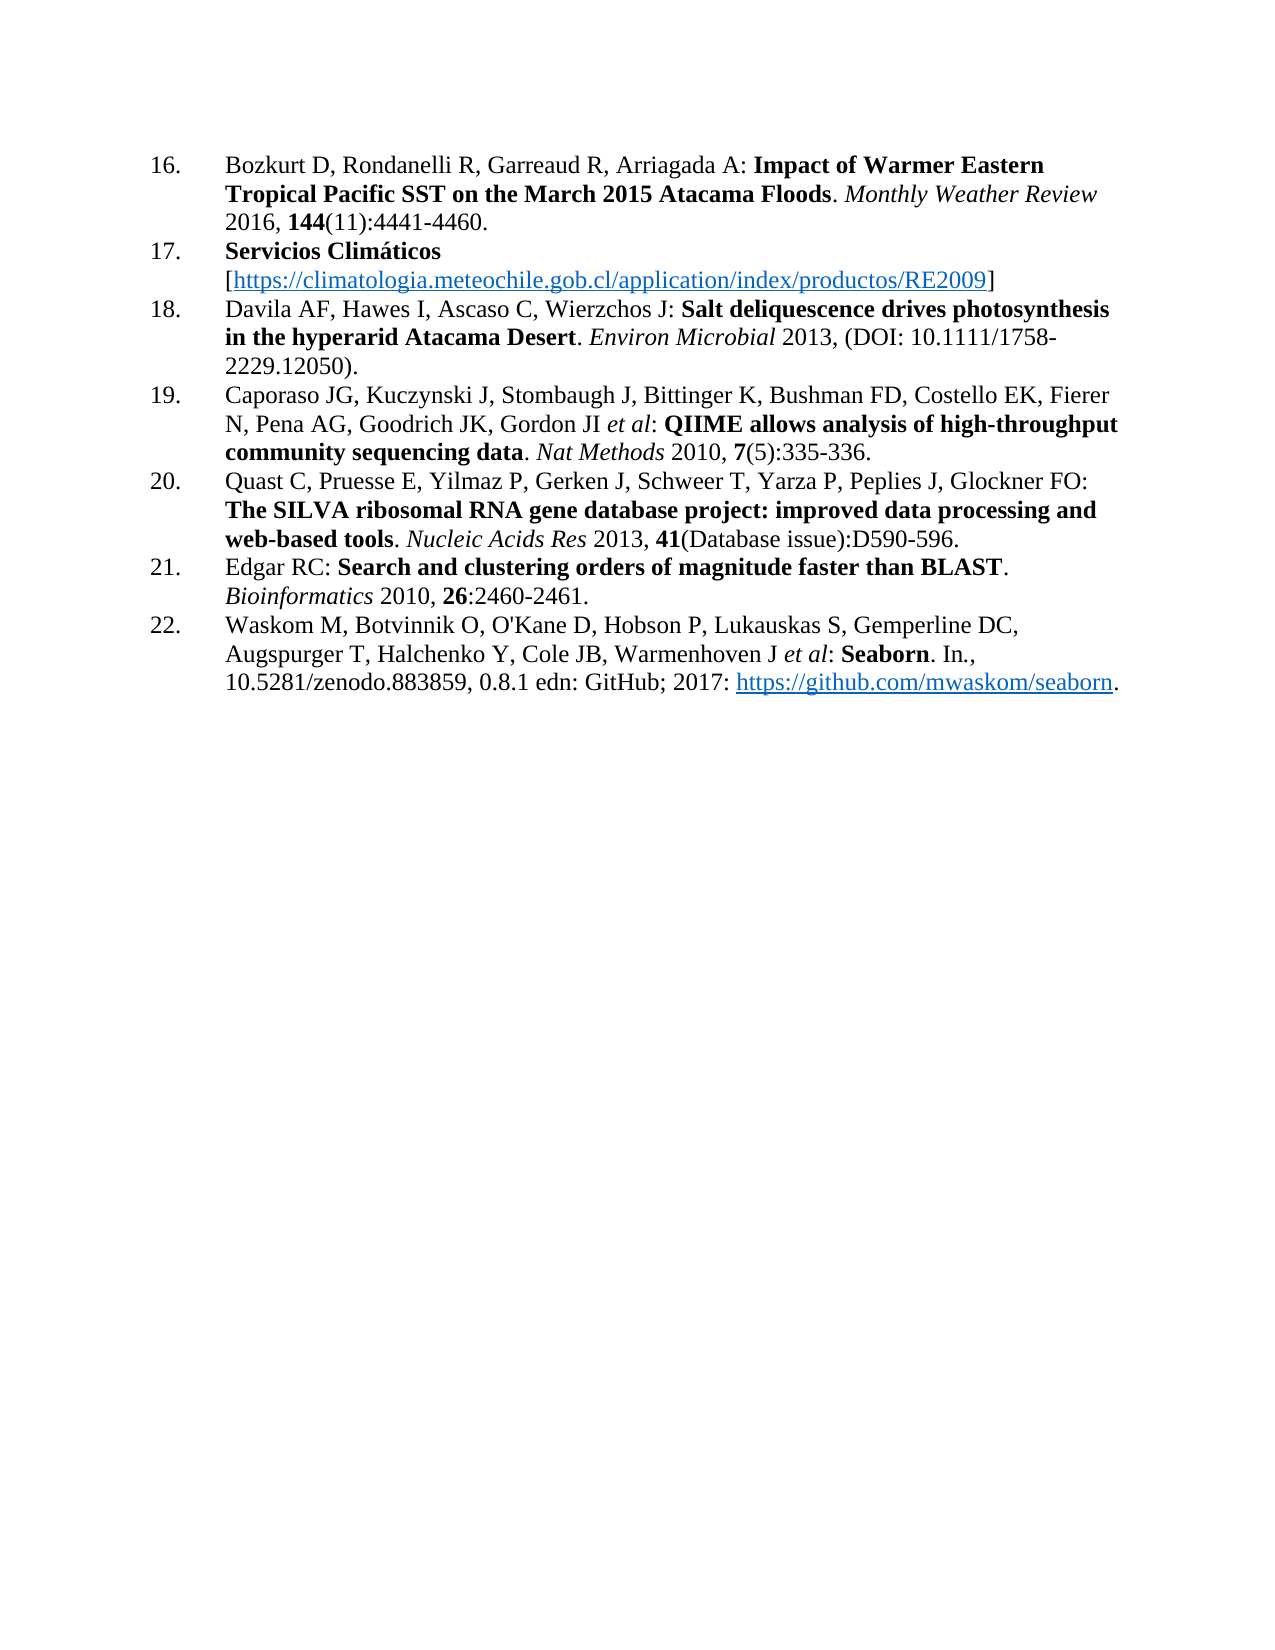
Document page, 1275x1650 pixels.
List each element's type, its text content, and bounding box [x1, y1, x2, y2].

text 16. Bozkurt D, Rondanelli R, Garreaud R, Arriagada A: Impact of Warmer Eastern Tropical Pacific SST on the March 2015 Atacama Floods. Monthly Weather Review 2016, 144(11):4441-4460. [150, 150, 1125, 236]
text 20. Quast C, Pruesse E, Yilmaz P, Gerken J, Schweer T, Yarza P, Peplies J, Glockner FO: The SILVA ribosomal RNA gene database project: improved data processing and web-based tools. Nucleic Acids Res 2013, 41(Database issue):D590-596. [150, 466, 1125, 552]
text 21. Edgar RC: Search and clustering orders of magnitude faster than BLAST. Bioinformatics 2010, 26:2460-2461. [150, 552, 1125, 610]
text 19. Caporaso JG, Kuczynski J, Stombaugh J, Bittinger K, Bushman FD, Costello EK, Fierer N, Pena AG, Goodrich JK, Gordon JI et al: QIIME allows analysis of high-throughput community sequencing data. Nat Methods 2010, 7(5):335-336. [150, 380, 1125, 466]
text 22. Waskom M, Botvinnik O, O'Kane D, Hobson P, Lukauskas S, Gemperline DC, Augspurger T, Halchenko Y, Cole JB, Warmenhoven J et al: Seaborn. In., 10.5281/zenodo.883859, 0.8.1 edn: GitHub; 2017: https://github.com/mwaskom/seaborn. [150, 610, 1125, 696]
text 18. Davila AF, Hawes I, Ascaso C, Wierzchos J: Salt deliquescence drives photosynthesis in the hyperarid Atacama Desert. Environ Microbial 2013, (DOI: 10.1111/1758-2229.12050). [150, 294, 1125, 380]
text 17. Servicios Climáticos [https://climatologia.meteochile.gob.cl/application/index/productos/RE2009] [150, 236, 1125, 294]
